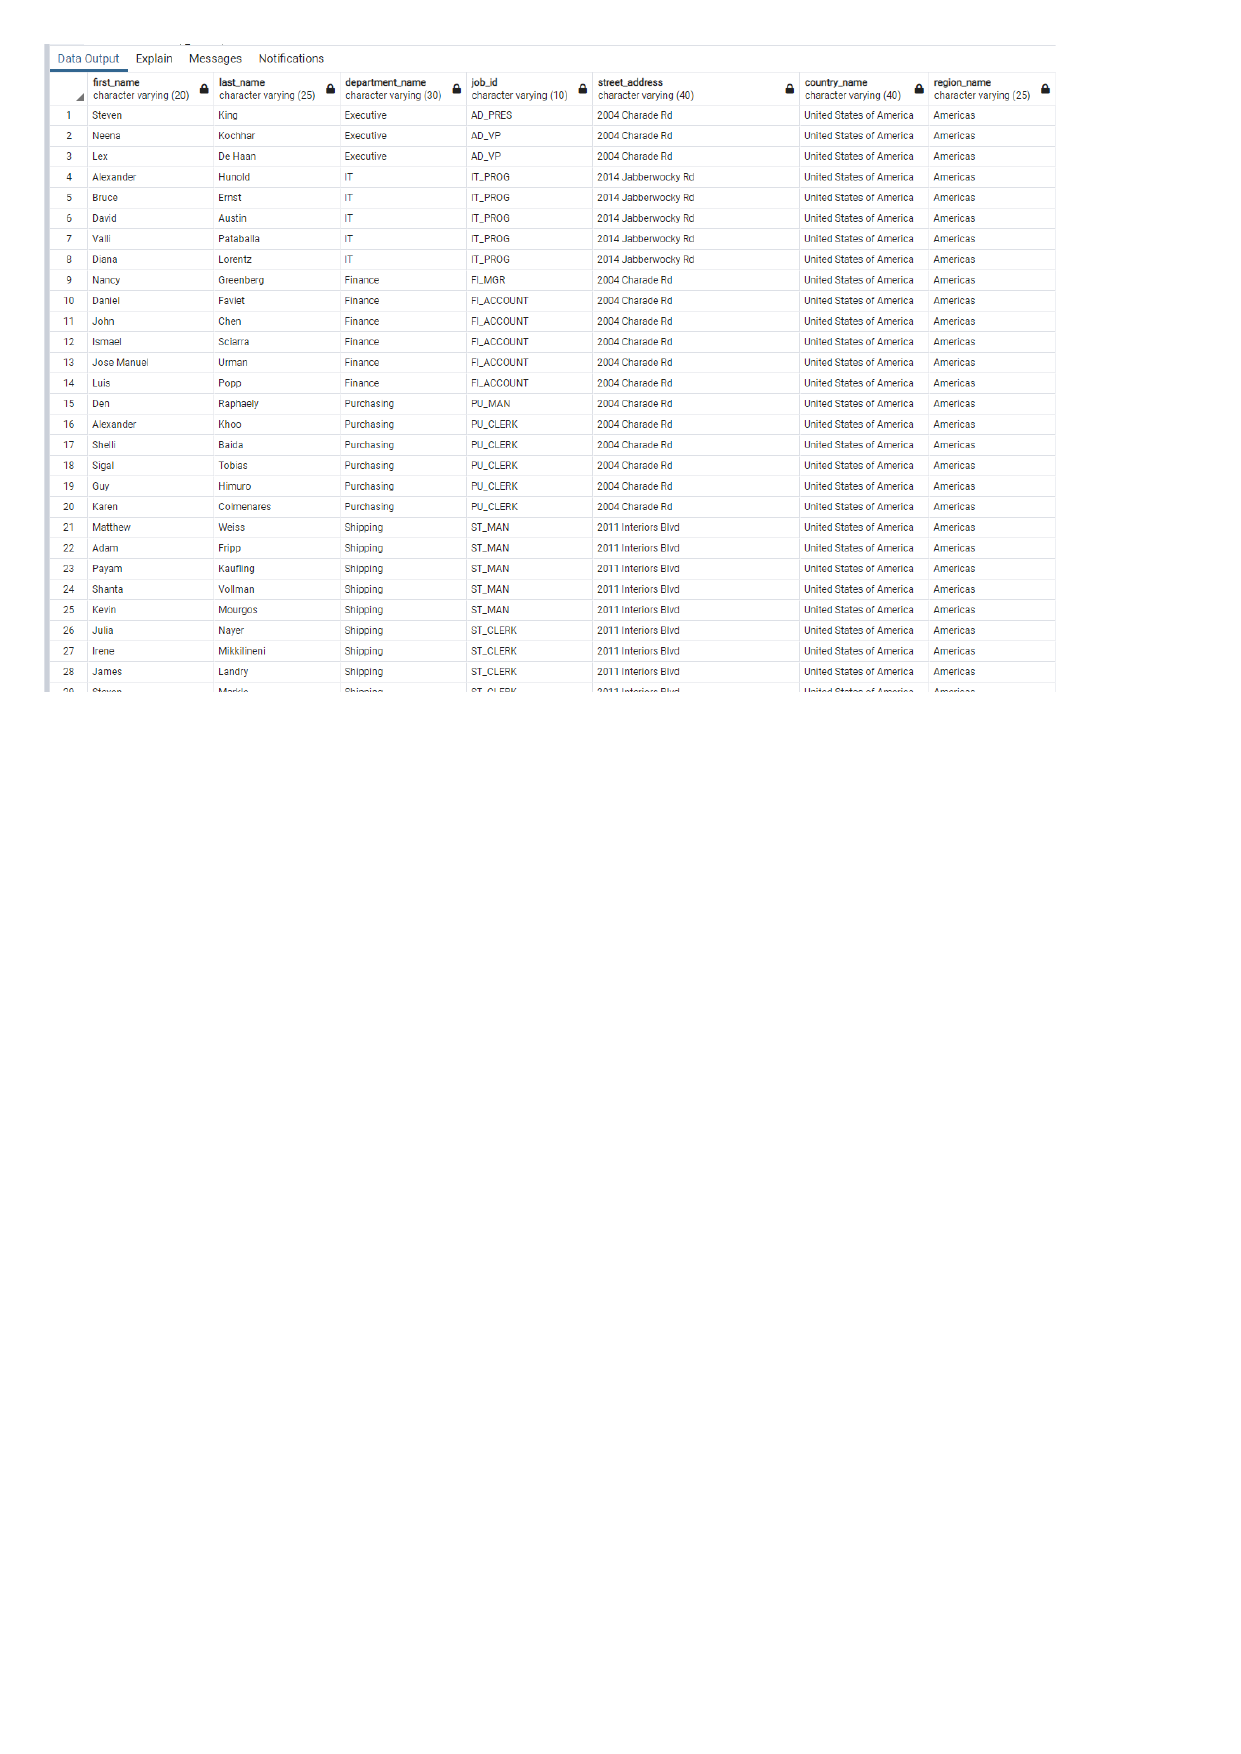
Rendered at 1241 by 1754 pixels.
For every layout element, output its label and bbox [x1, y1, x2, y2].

picture [44, 44, 1056, 692]
